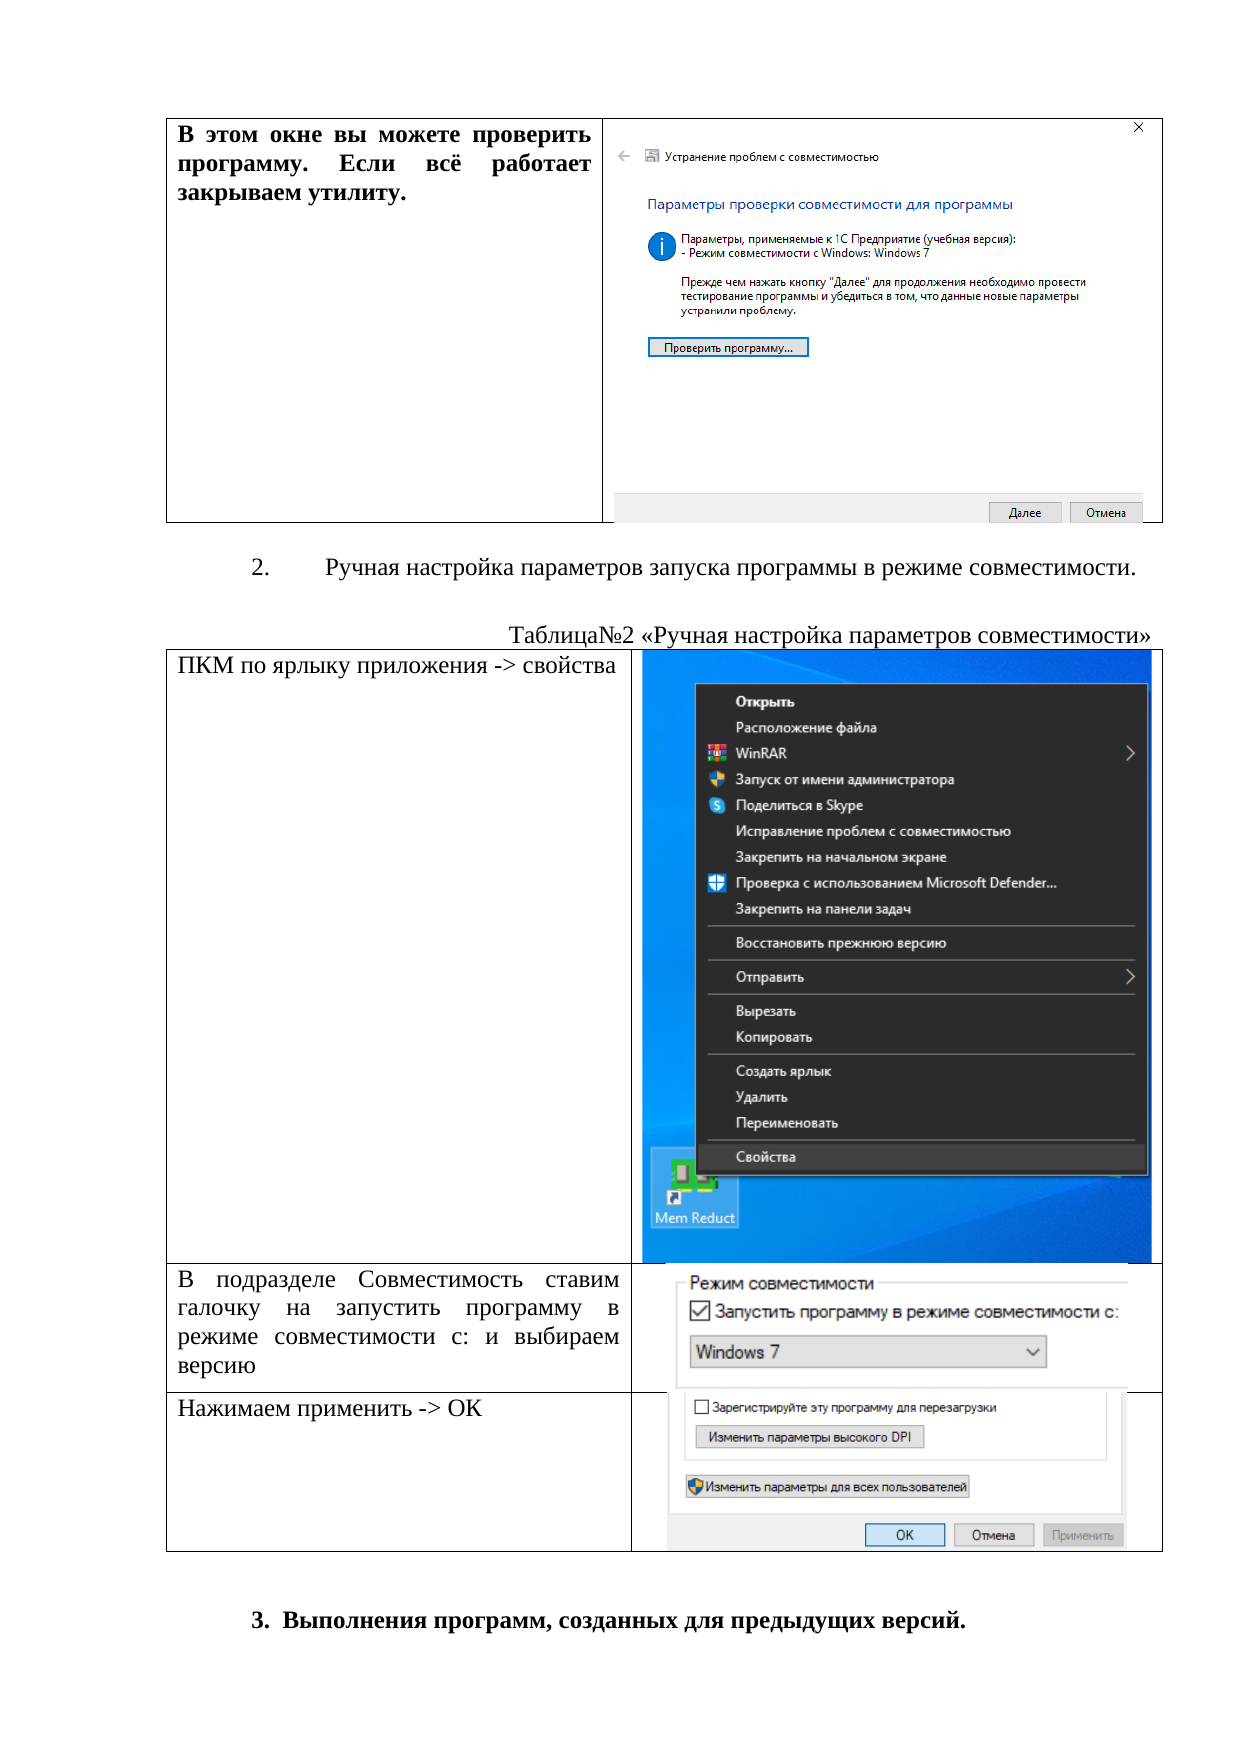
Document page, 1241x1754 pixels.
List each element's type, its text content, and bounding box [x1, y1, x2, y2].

table_header [1152, 650, 1162, 1263]
table_header [632, 650, 642, 1263]
text 3. Выполнения программ, созданных для предыдущих версий. [177, 1605, 1152, 1634]
table_cell [1128, 1393, 1162, 1551]
text 2. Ручная настройка параметров запуска программы в режиме совместимости. [177, 552, 1152, 581]
text Таблица№2 «Ручная настройка параметров совместимости» [177, 620, 1152, 649]
table_cell [1129, 1264, 1162, 1392]
picture [642, 650, 1152, 1551]
table_cell В подразделе Совместимость ставим галочку на запустить программу в режиме совместимости с: и выбираем версию [167, 1264, 631, 1392]
table_header ПКМ по ярлыку приложения -> свойства [167, 650, 631, 1263]
table_cell Нажимаем применить -> ОК [167, 1393, 631, 1551]
table_cell [603, 119, 614, 522]
picture [614, 119, 1143, 523]
table_cell [632, 1393, 666, 1551]
table_cell В этом окне вы можете проверить программу. Если всё работает закрываем утилиту. [167, 119, 602, 522]
table_cell [1143, 119, 1162, 522]
table_cell [632, 1264, 665, 1392]
